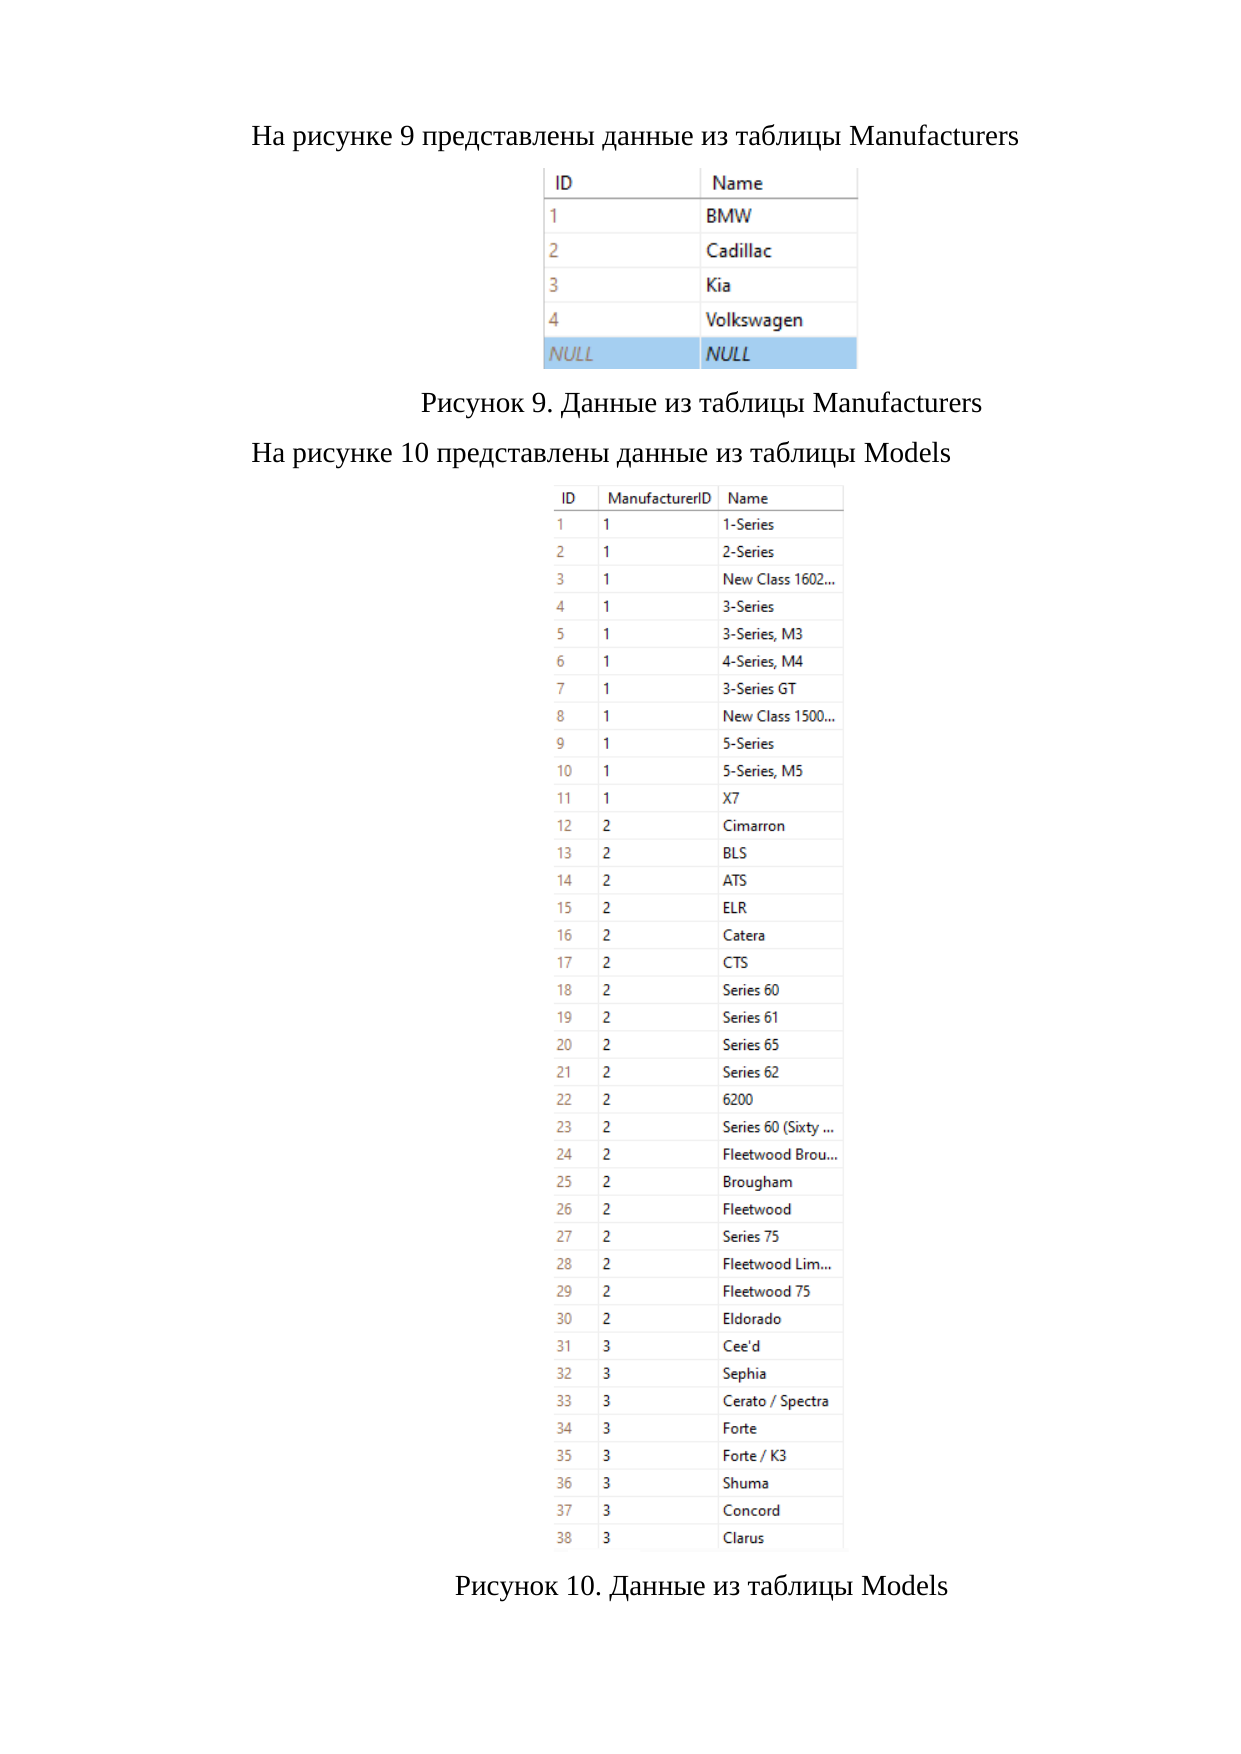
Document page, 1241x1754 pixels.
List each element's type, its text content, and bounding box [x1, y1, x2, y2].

text На рисунке 9 представлены данные из таблицы Manufacturers [177, 118, 1152, 152]
text Рисунок 9. Данные из таблицы Manufacturers [177, 385, 1152, 419]
picture [543, 168, 860, 369]
text На рисунке 10 представлены данные из таблицы Models [177, 436, 1152, 469]
text Рисунок 10. Данные из таблицы Models [177, 1568, 1152, 1602]
picture [553, 485, 849, 1552]
